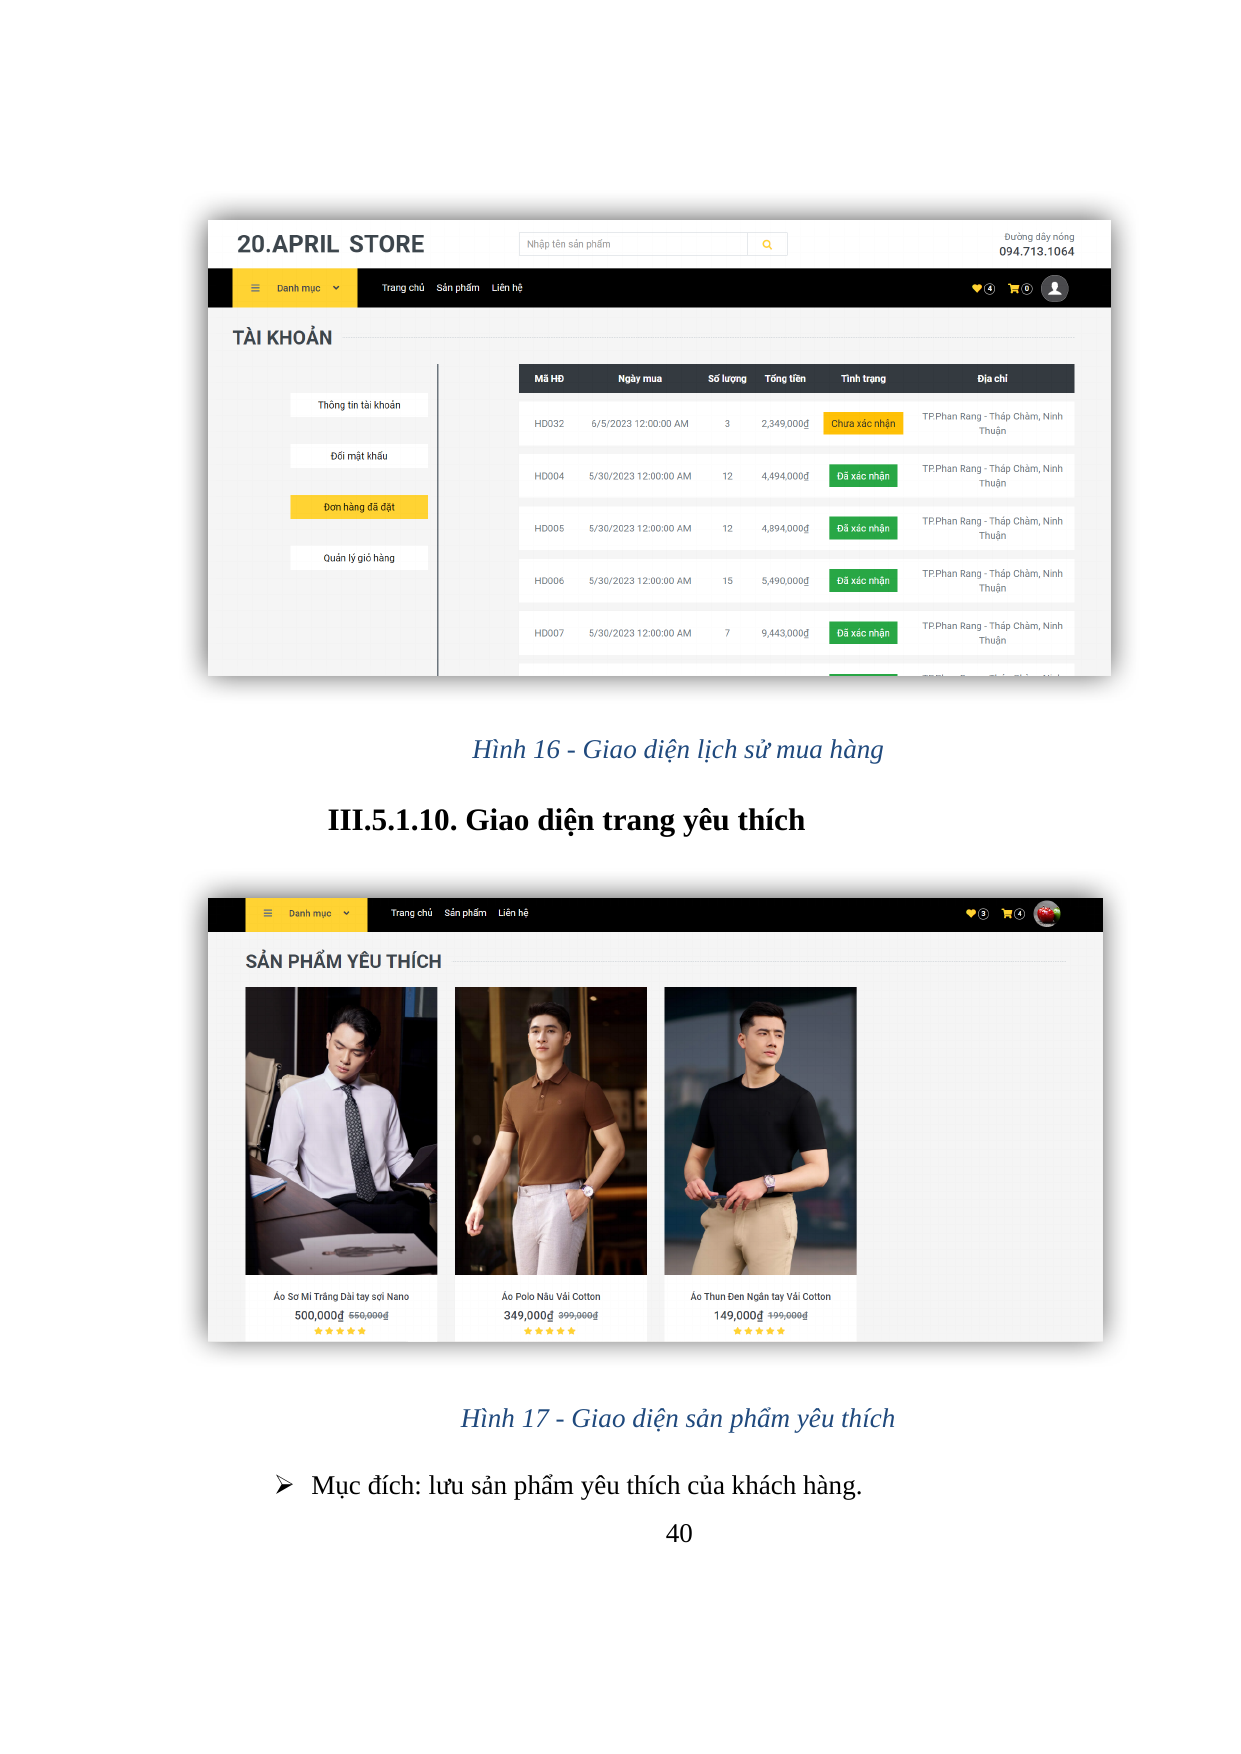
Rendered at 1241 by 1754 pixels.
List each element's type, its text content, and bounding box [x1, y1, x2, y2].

subtitle Giao diện trang yêu thích [325, 801, 1122, 837]
text Hình 17 - Giao diện sản phẩm yêu thích [177, 1402, 1122, 1433]
list Mục đích: lưu sản phẩm yêu thích của khách hàng. [274, 1469, 1122, 1501]
picture [208, 220, 1111, 676]
picture [208, 898, 1103, 1342]
text Hình 16 - Giao diện lịch sử mua hàng [177, 733, 1122, 765]
